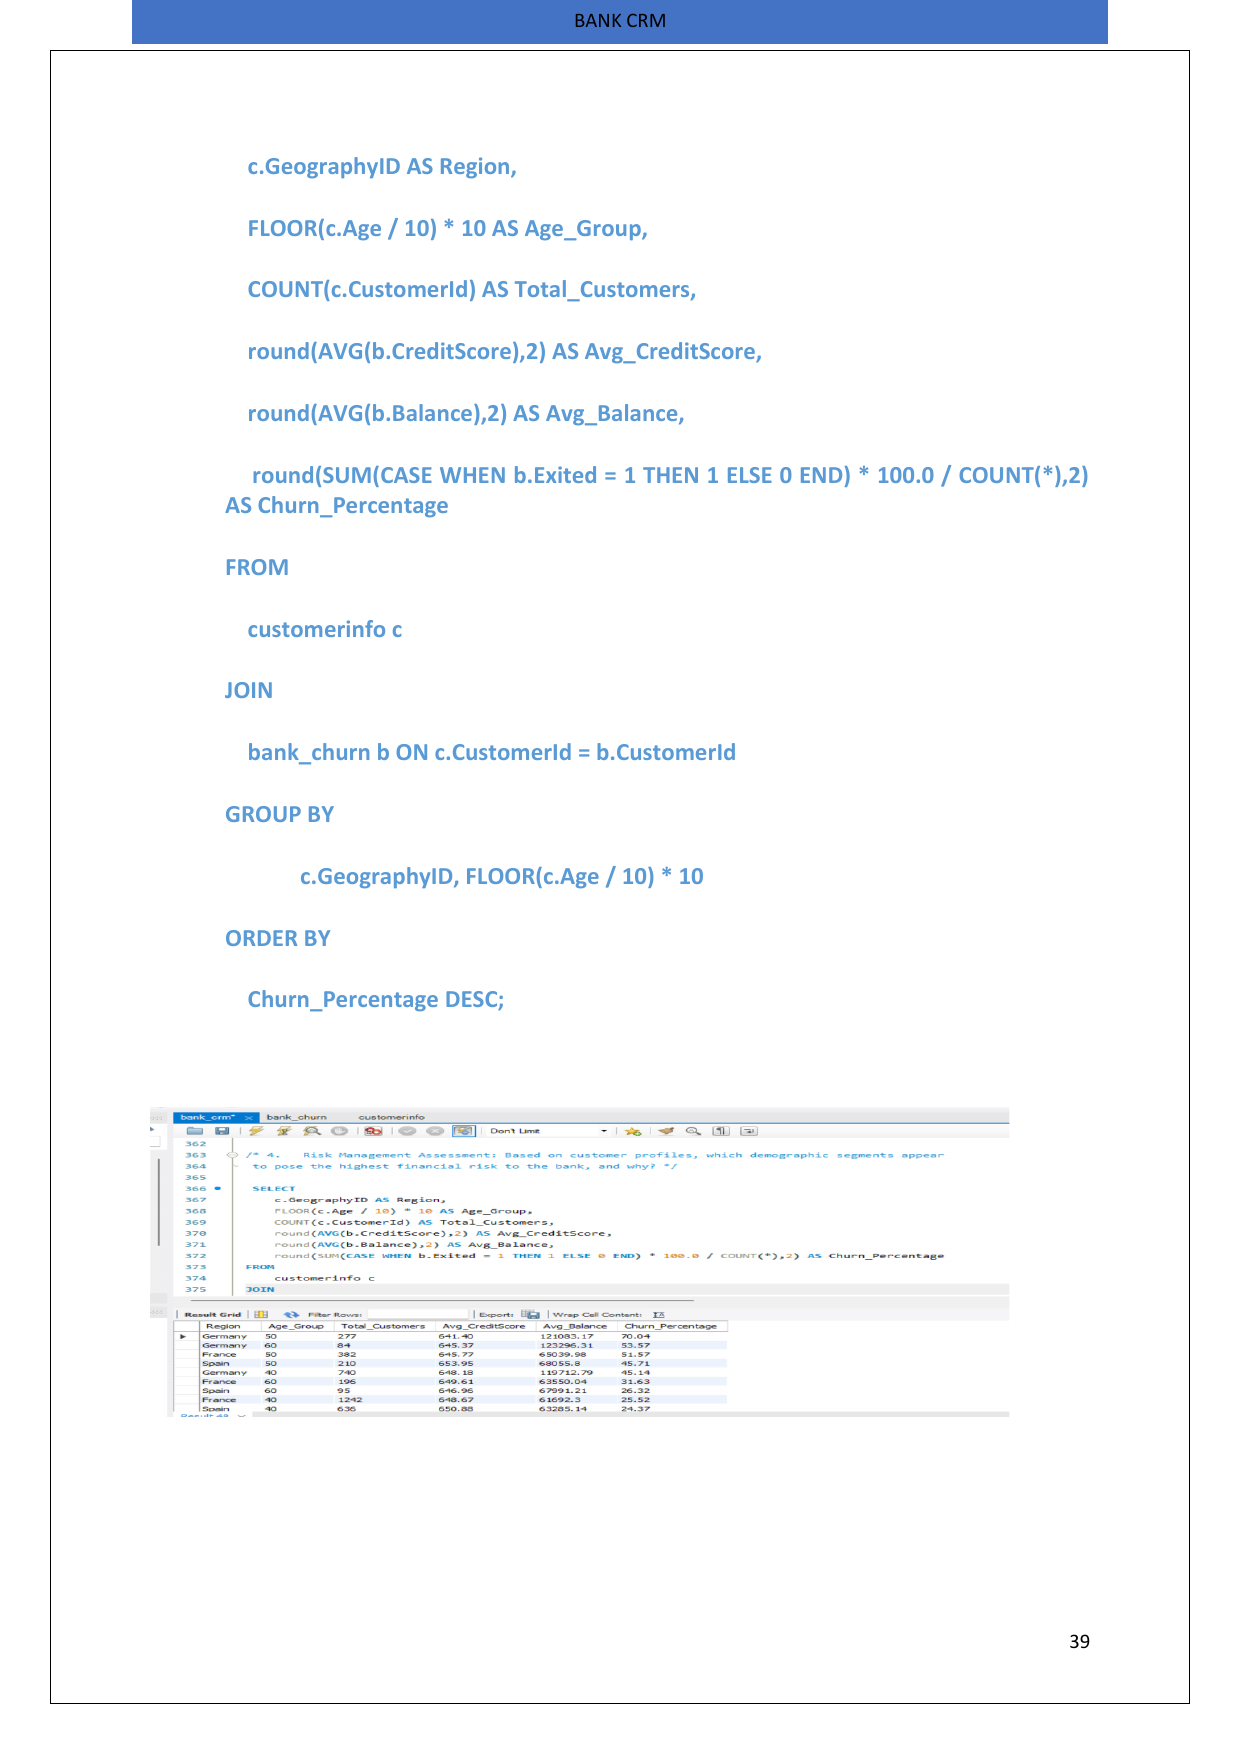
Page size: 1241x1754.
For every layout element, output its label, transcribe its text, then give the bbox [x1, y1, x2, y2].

text FROM [225, 551, 1090, 582]
text ORDER BY [225, 922, 1090, 952]
text FLOOR(c.Age / 10) * 10 AS Age_Group, [225, 212, 1090, 242]
text round(SUM(CASE WHEN b.Exited = 1 THEN 1 ELSE 0 END) * 100.0 / COUNT(*),2) AS Churn_Percentage [225, 459, 1090, 520]
text c.GeographyID, FLOOR(c.Age / 10) * 10 [225, 860, 1090, 891]
text bank_churn b ON c.CustomerId = b.CustomerId [225, 736, 1090, 767]
text Churn_Percentage DESC; [225, 983, 1090, 1014]
text COUNT(c.CustomerId) AS Total_Customers, [225, 273, 1090, 304]
text round(AVG(b.Balance),2) AS Avg_Balance, [225, 397, 1090, 428]
picture [150, 1107, 1010, 1417]
text customerinfo c [225, 613, 1090, 643]
text GROUP BY [225, 798, 1090, 829]
text c.GeographyID AS Region, [225, 150, 1090, 181]
text JOIN [225, 675, 1090, 705]
text round(AVG(b.CreditScore),2) AS Avg_CreditScore, [225, 335, 1090, 366]
